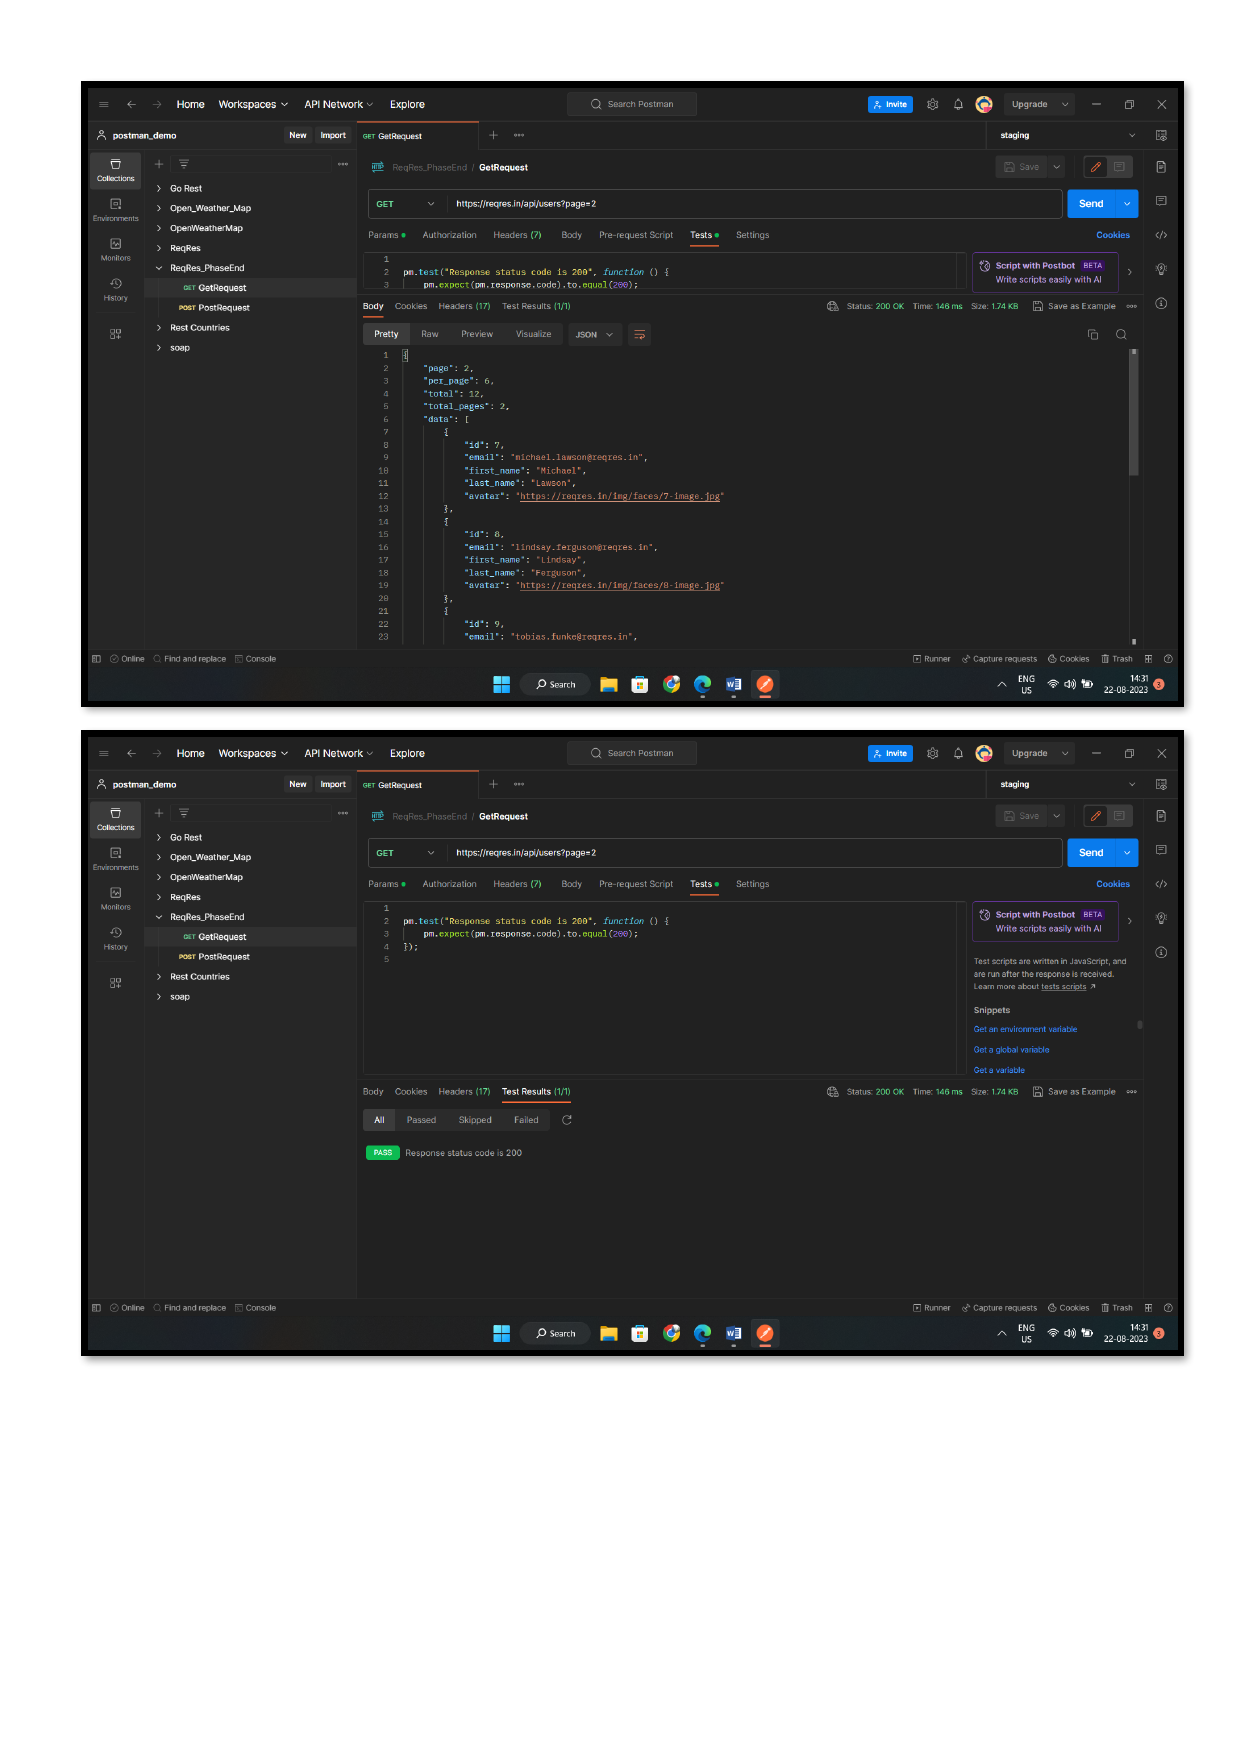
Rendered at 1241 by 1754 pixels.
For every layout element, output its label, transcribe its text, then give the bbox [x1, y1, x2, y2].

picture [88, 88, 1178, 701]
picture [88, 737, 1178, 1350]
